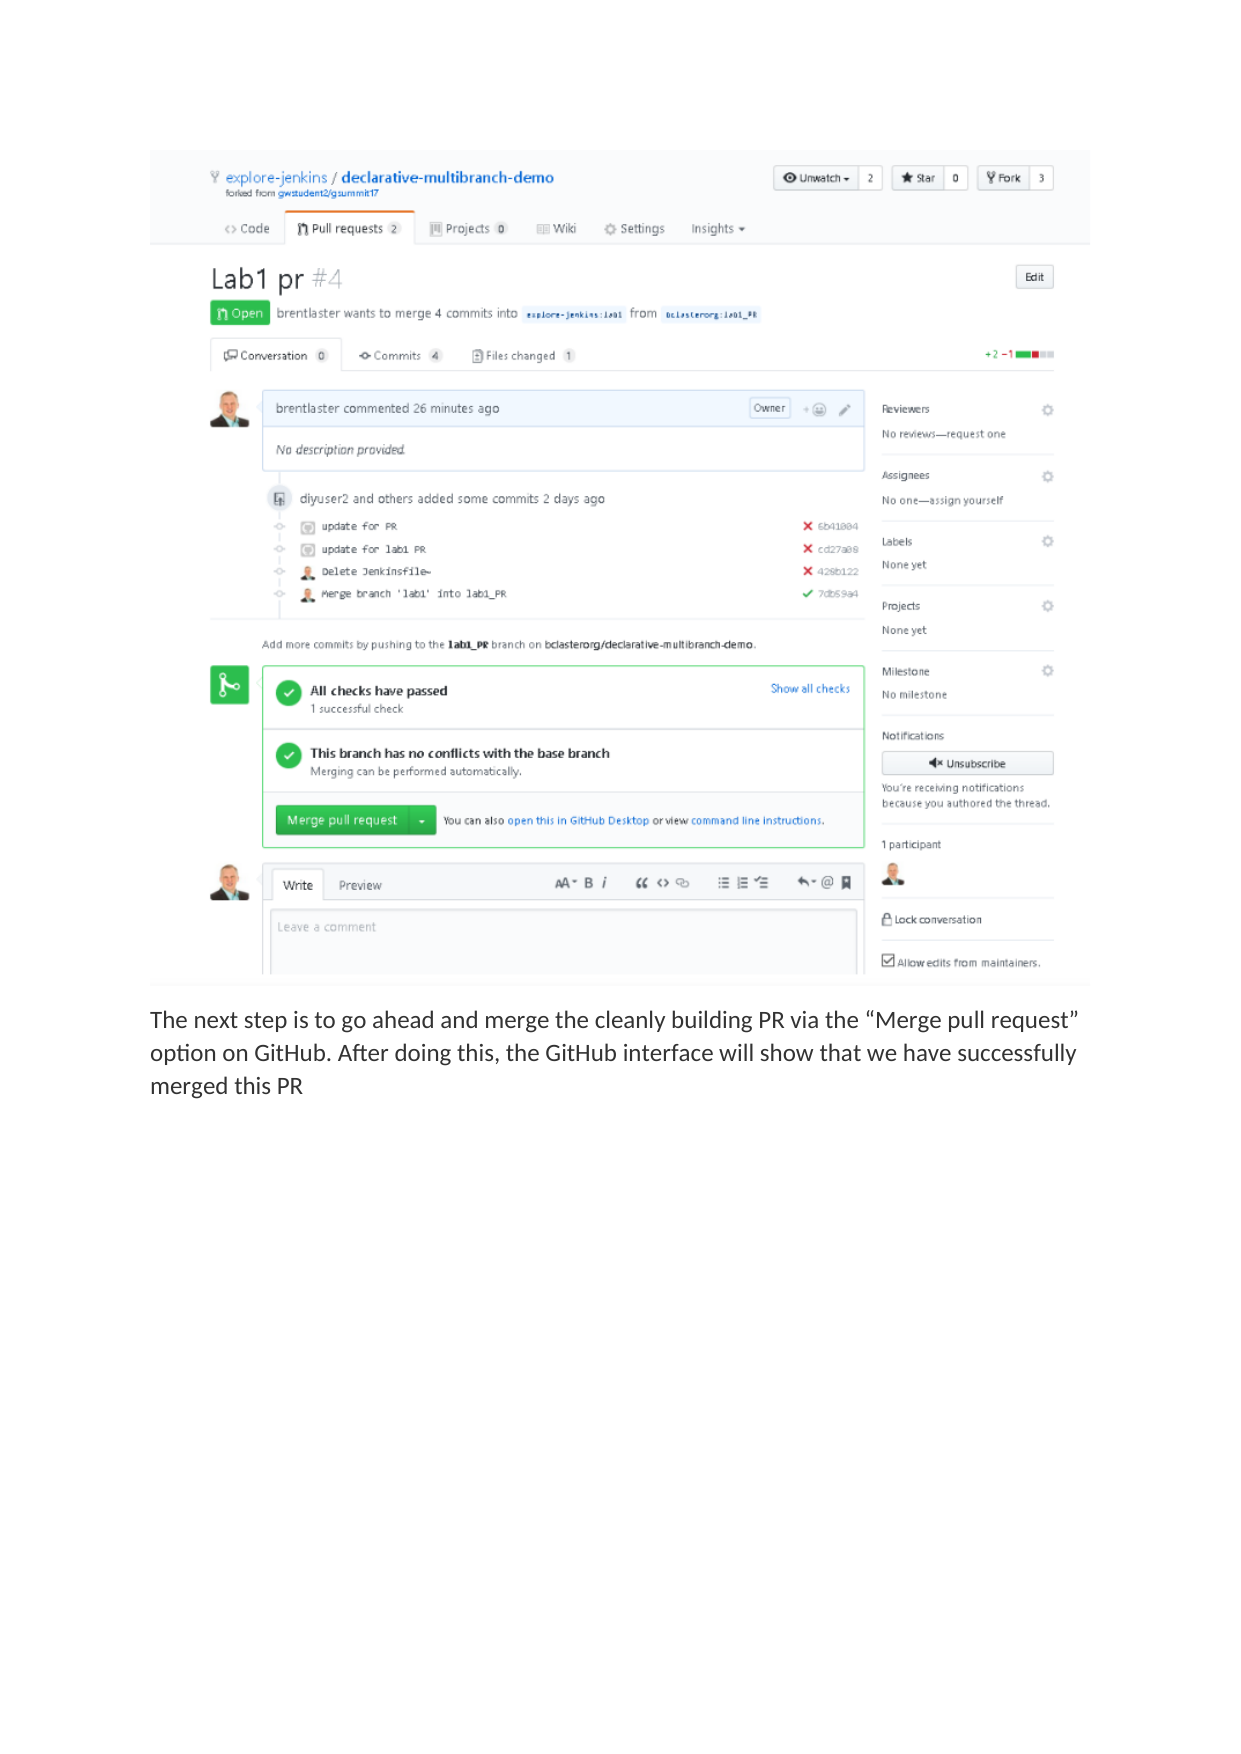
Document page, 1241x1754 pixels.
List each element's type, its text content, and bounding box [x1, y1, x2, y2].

picture [150, 150, 1091, 986]
text The next step is to go ahead and merge the cleanly building PR via the “Merge pull request” option on GitHub. After doing this, the GitHub interface will show that we have successfully merged this PR [150, 1004, 1090, 1100]
